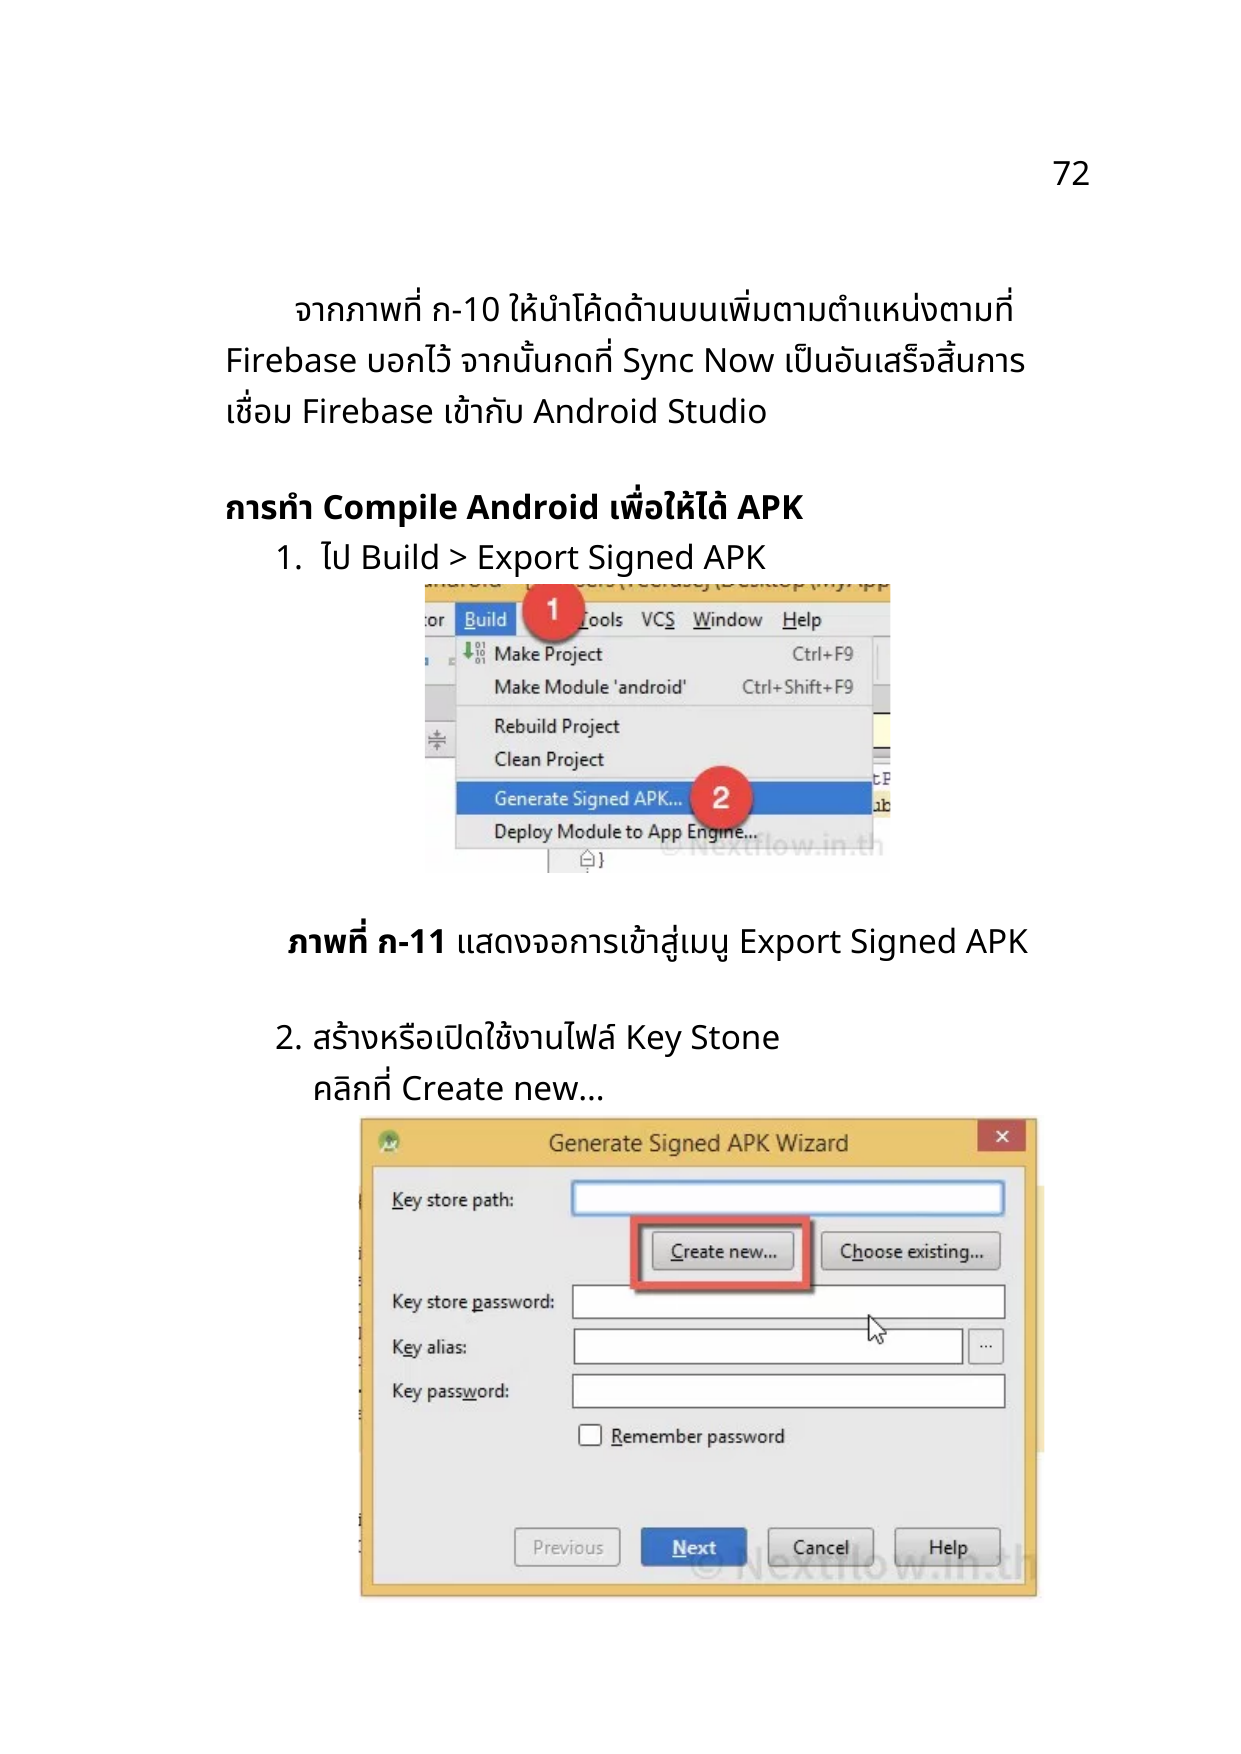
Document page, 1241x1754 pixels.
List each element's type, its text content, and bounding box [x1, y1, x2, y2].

text จากภาพที่ ก-10 ให้นำโค้ดด้านบนเพิ่มตามตำแหน่งตามที่ Firebase บอกไว้ จากนั้นกดที่ Sync Now เป็นอันเสร็จสิ้นการเชื่อม Firebase เข้ากับ Android Studio [225, 286, 1090, 438]
list สร้างหรือเปิดใช้งานไฟล์ Key Stone [275, 1014, 1090, 1064]
picture [424, 584, 891, 873]
list คลิกที่ Create new… [312, 1064, 1090, 1115]
text การทำ Compile Android เพื่อให้ได้ APK [225, 483, 1090, 534]
text ภาพที่ ก-11 แสดงจอการเข้าสู่เมนู Export Signed APK [225, 918, 1090, 968]
picture [358, 1115, 1045, 1603]
list ไป Build > Export Signed APK [275, 534, 1090, 585]
